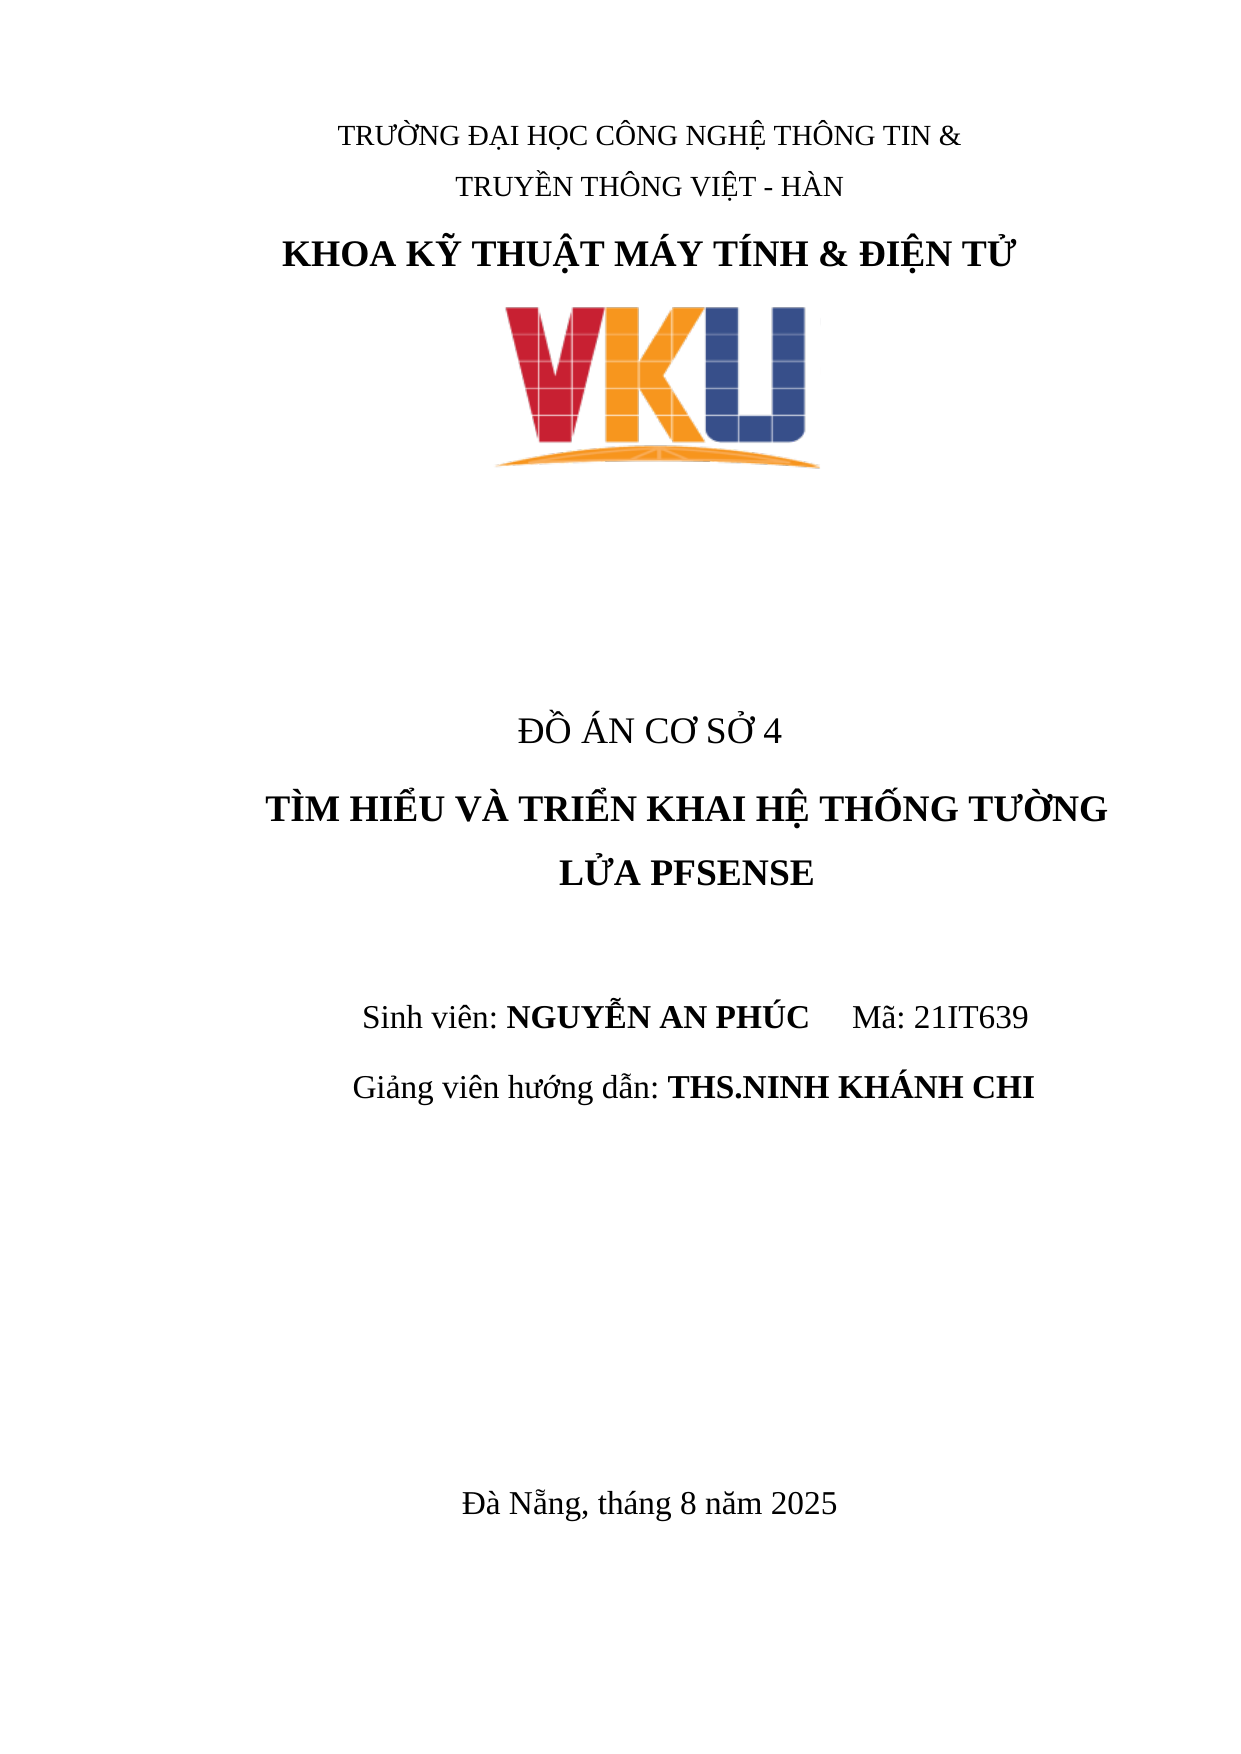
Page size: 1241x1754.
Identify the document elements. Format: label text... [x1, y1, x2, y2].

text Sinh viên: NGUYỄN AN PHÚC Mã: 21IT639 [177, 998, 1122, 1036]
picture [478, 290, 821, 482]
text ĐỒ ÁN CƠ SỞ 4 [177, 709, 1122, 752]
text TÌM HIỂU VÀ TRIỂN KHAI HỆ THỐNG TƯỜNG LỬA PFSENSE [252, 786, 1122, 894]
text Giảng viên hướng dẫn: THS.NINH KHÁNH CHI [177, 1068, 1122, 1106]
text TRƯỜNG ĐẠI HỌC CÔNG NGHỆ THÔNG TIN & TRUYỀN THÔNG VIỆT - HÀN [177, 118, 1122, 202]
text Đà Nẵng, tháng 8 năm 2025 [177, 1484, 1122, 1522]
